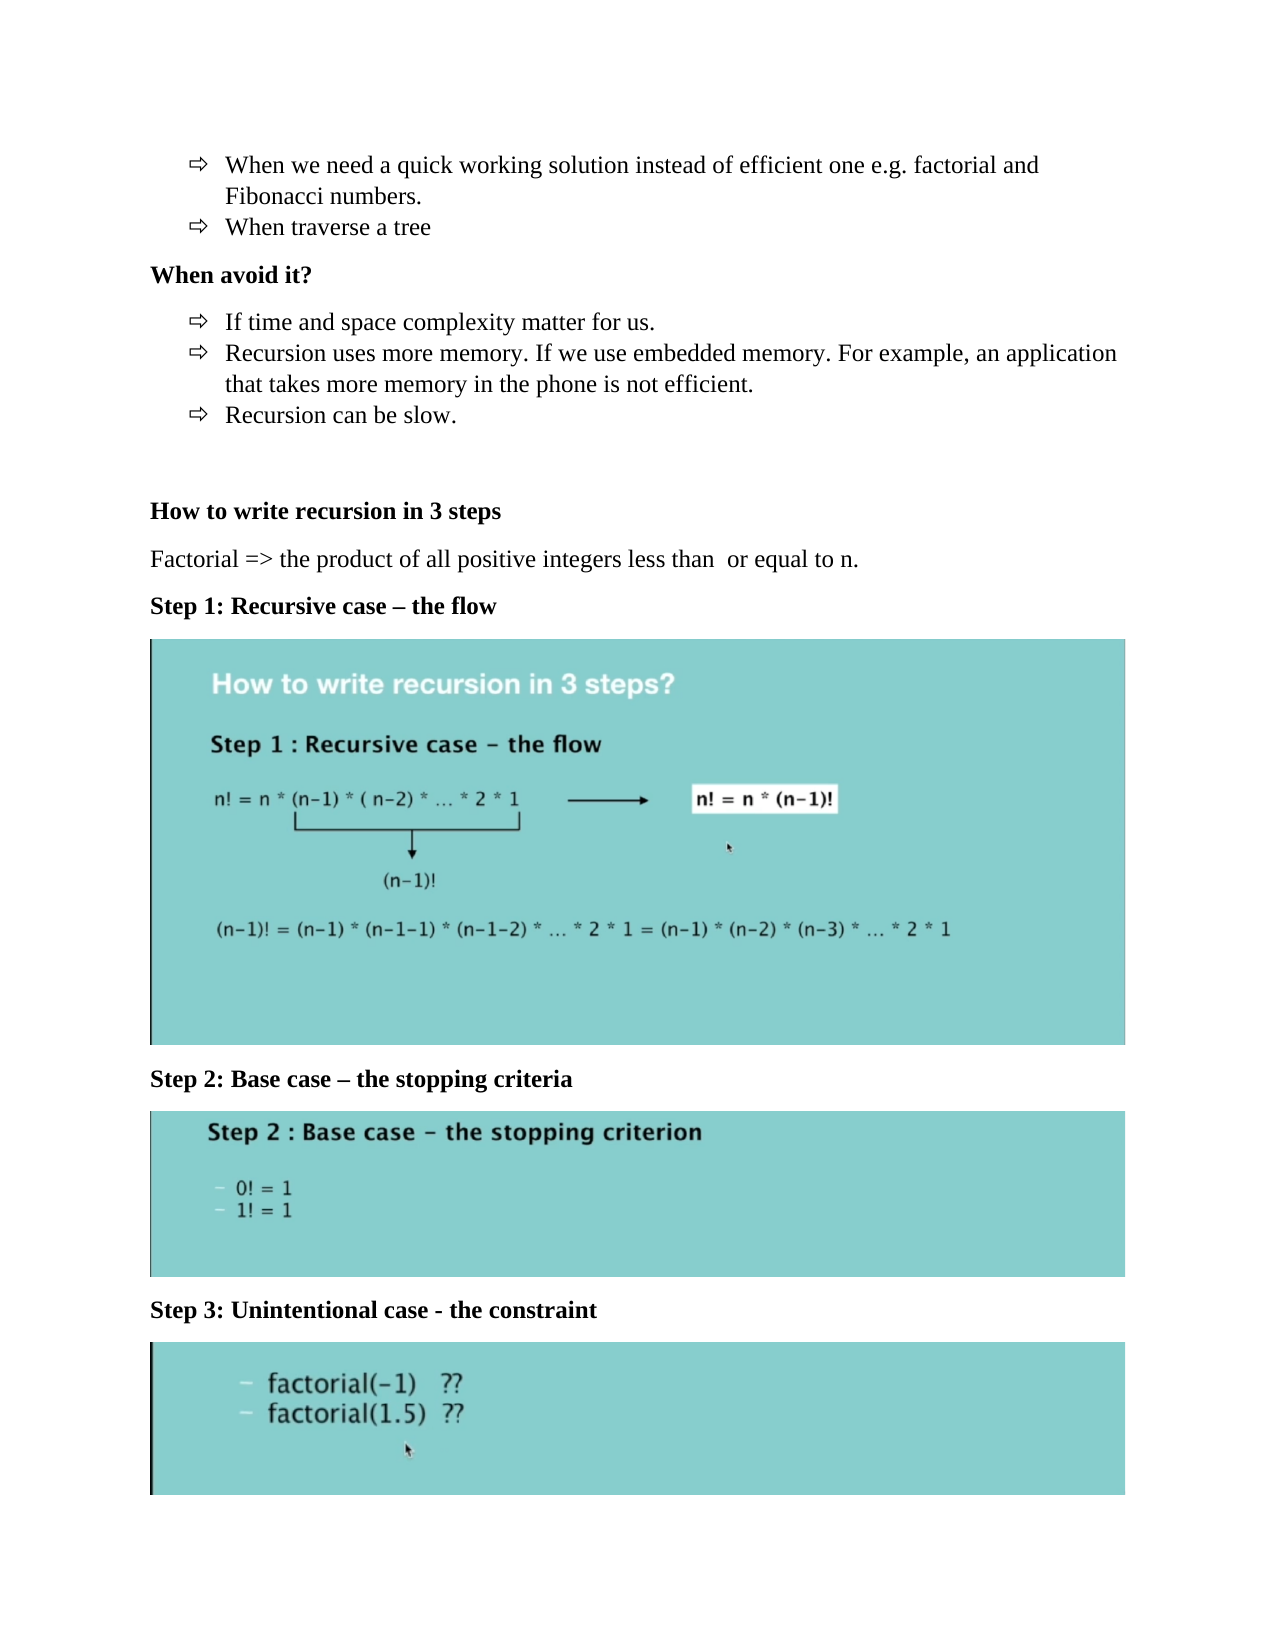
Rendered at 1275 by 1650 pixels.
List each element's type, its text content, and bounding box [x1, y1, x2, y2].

text Factorial => the product of all positive integers less than or equal to n. [150, 544, 1125, 572]
text Step 3: Unintentional case - the constraint [150, 1295, 1125, 1324]
text Step 2: Base case – the stopping criteria [150, 1064, 1125, 1092]
picture [150, 1342, 1125, 1495]
list When traverse a tree [187, 212, 1125, 241]
list Recursion uses more memory. If we use embedded memory. For example, an application that takes more memory in the phone is not efficient. [187, 338, 1125, 398]
list Recursion can be slow. [187, 401, 1125, 429]
text Step 1: Recursive case – the flow [150, 591, 1125, 620]
list When we need a quick working solution instead of efficient one e.g. factorial and Fibonacci numbers. [187, 150, 1125, 210]
picture [150, 639, 1125, 1045]
picture [150, 1111, 1125, 1277]
text When avoid it? [150, 260, 1125, 288]
text How to write recursion in 3 steps [150, 496, 1125, 525]
list If time and space complexity matter for us. [187, 307, 1125, 336]
